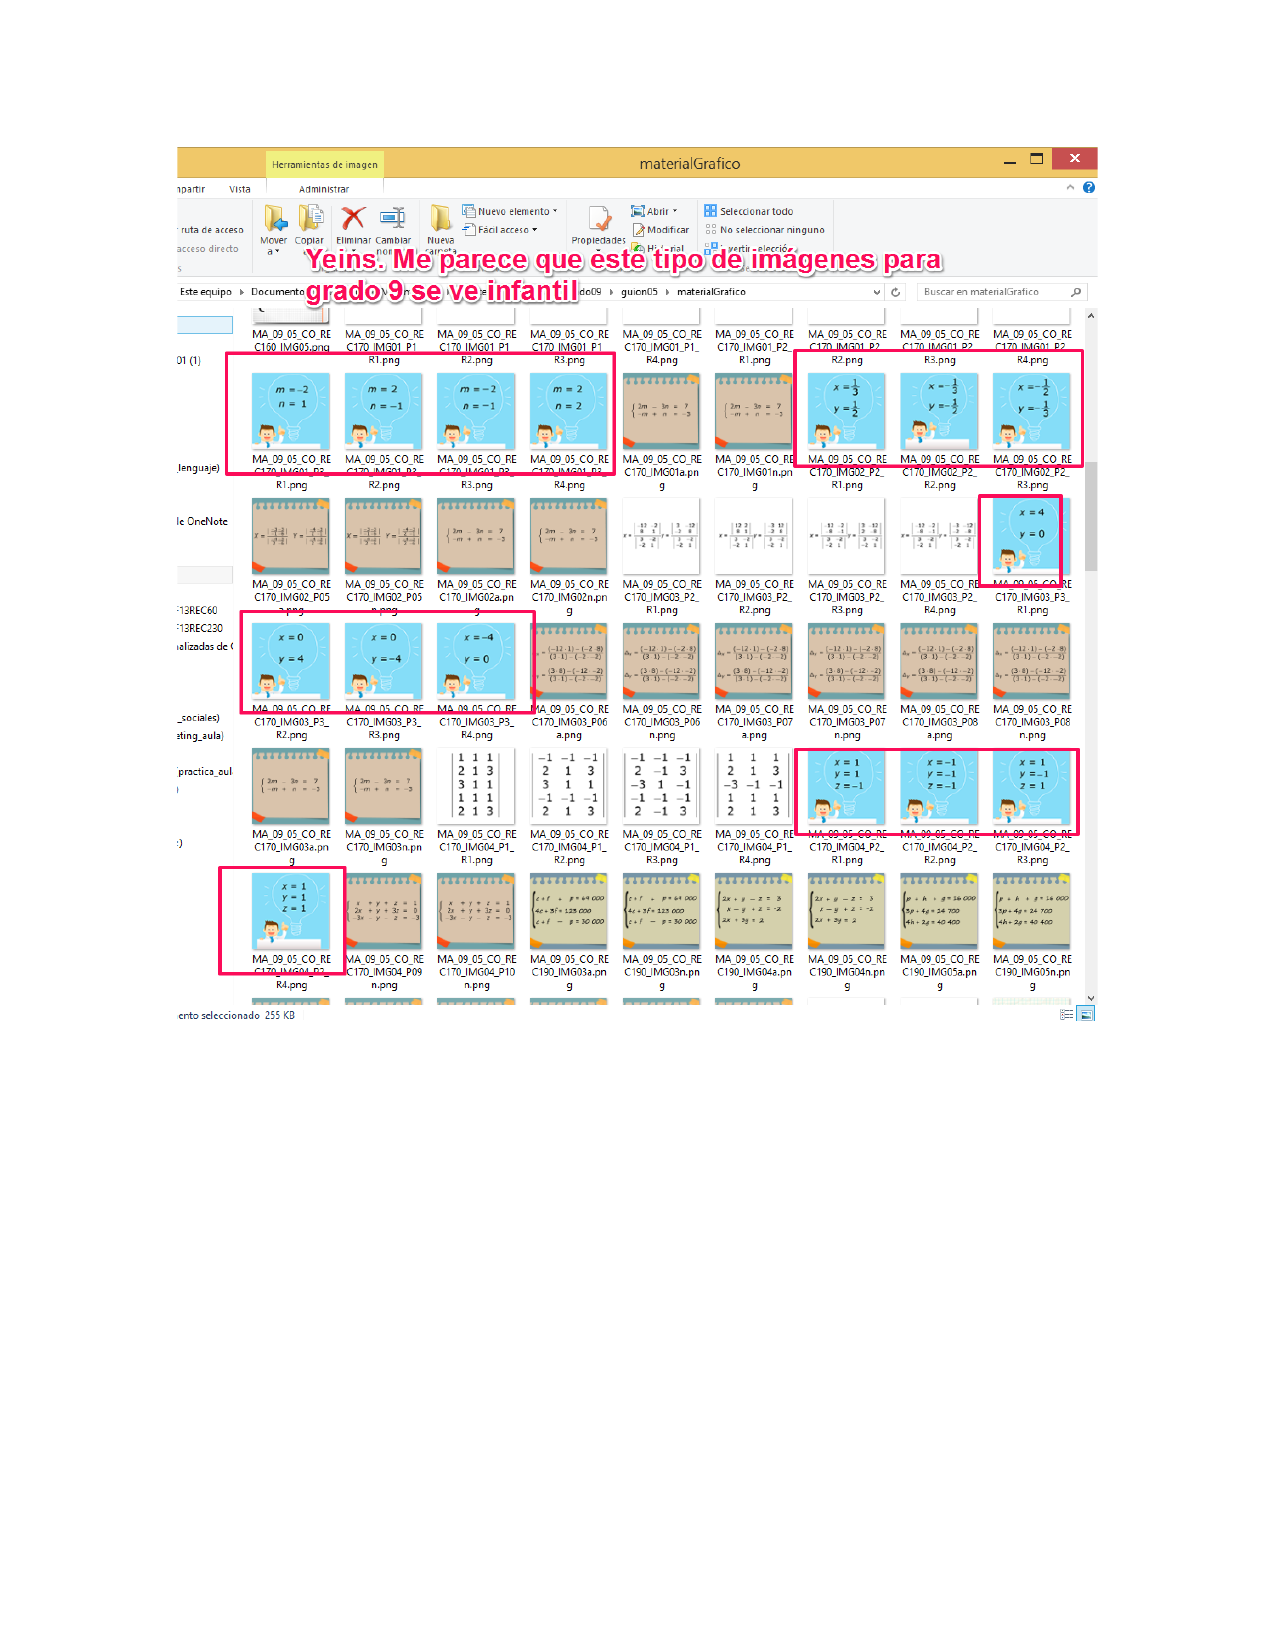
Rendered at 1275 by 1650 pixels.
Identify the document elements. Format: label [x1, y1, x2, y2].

picture [177, 147, 1098, 1021]
